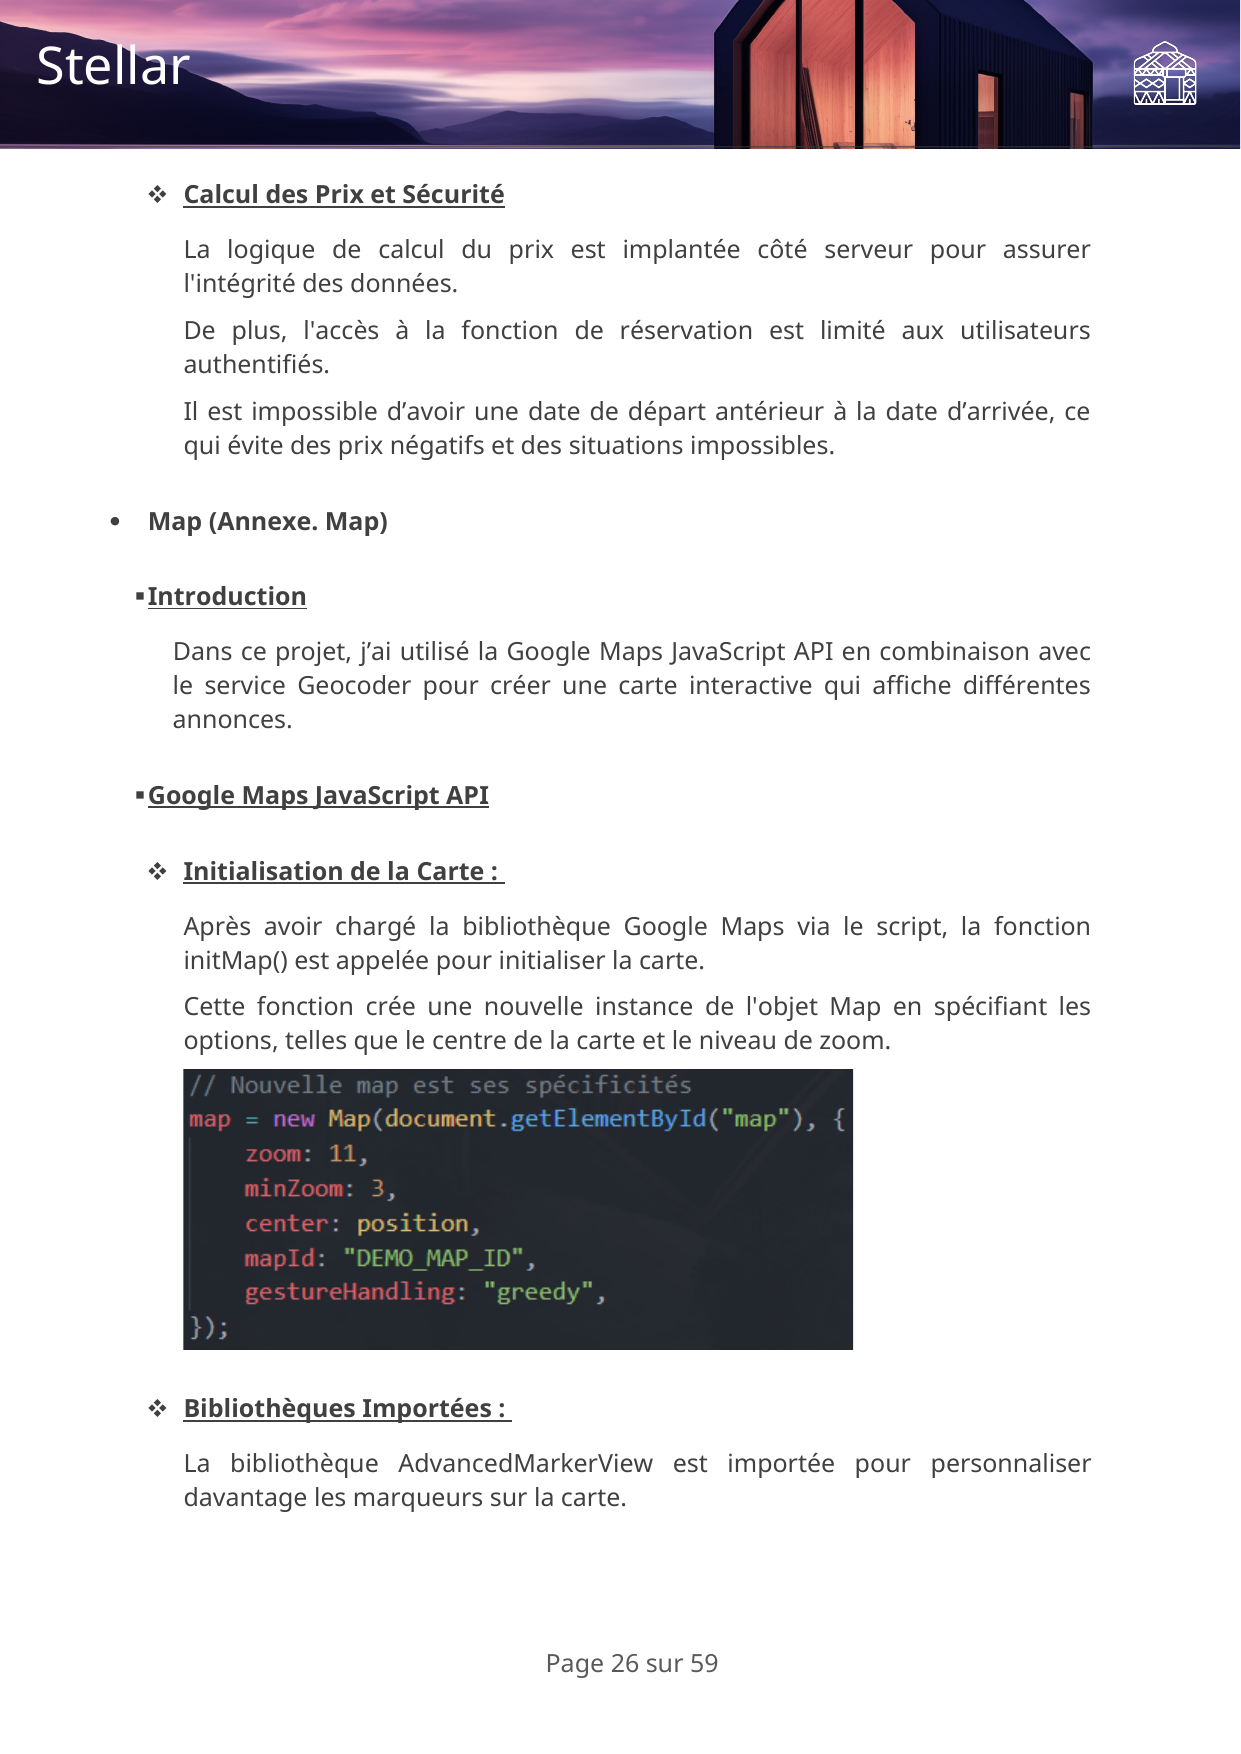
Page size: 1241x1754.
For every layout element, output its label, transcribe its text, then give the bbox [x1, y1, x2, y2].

text Dans ce projet, j’ai utilisé la Google Maps JavaScript API en combinaison avec le service Geocoder pour créer une carte interactive qui affiche différentes annonces. [172, 634, 1092, 736]
text La bibliothèque AdvancedMarkerView est importée pour personnaliser davantage les marqueurs sur la carte. [183, 1446, 1092, 1514]
text Après avoir chargé la bibliothèque Google Maps via le script, la fonction initMap() est appelée pour initialiser la carte. [183, 908, 1092, 976]
subtitle Google Maps JavaScript API [134, 778, 1092, 812]
subtitle Map (Annexe. Map) [111, 503, 1092, 537]
subtitle Calcul des Prix et Sécurité [146, 177, 1092, 211]
text Cette fonction crée une nouvelle instance de l'objet Map en spécifiant les options, telles que le centre de la carte et le niveau de zoom. [183, 989, 1092, 1057]
text Il est impossible d’avoir une date de départ antérieur à la date d’arrivée, ce qui évite des prix négatifs et des situations impossibles. [183, 393, 1092, 461]
subtitle Bibliothèques Importées : [146, 1391, 1092, 1425]
subtitle Introduction [134, 579, 1092, 613]
picture [0, 0, 1241, 146]
subtitle Initialisation de la Carte : [146, 853, 1092, 887]
text De plus, l'accès à la fonction de réservation est limité aux utilisateurs authentifiés. [183, 313, 1092, 381]
text La logique de calcul du prix est implantée côté serveur pour assurer l'intégrité des données. [183, 232, 1092, 300]
picture [183, 1069, 854, 1350]
